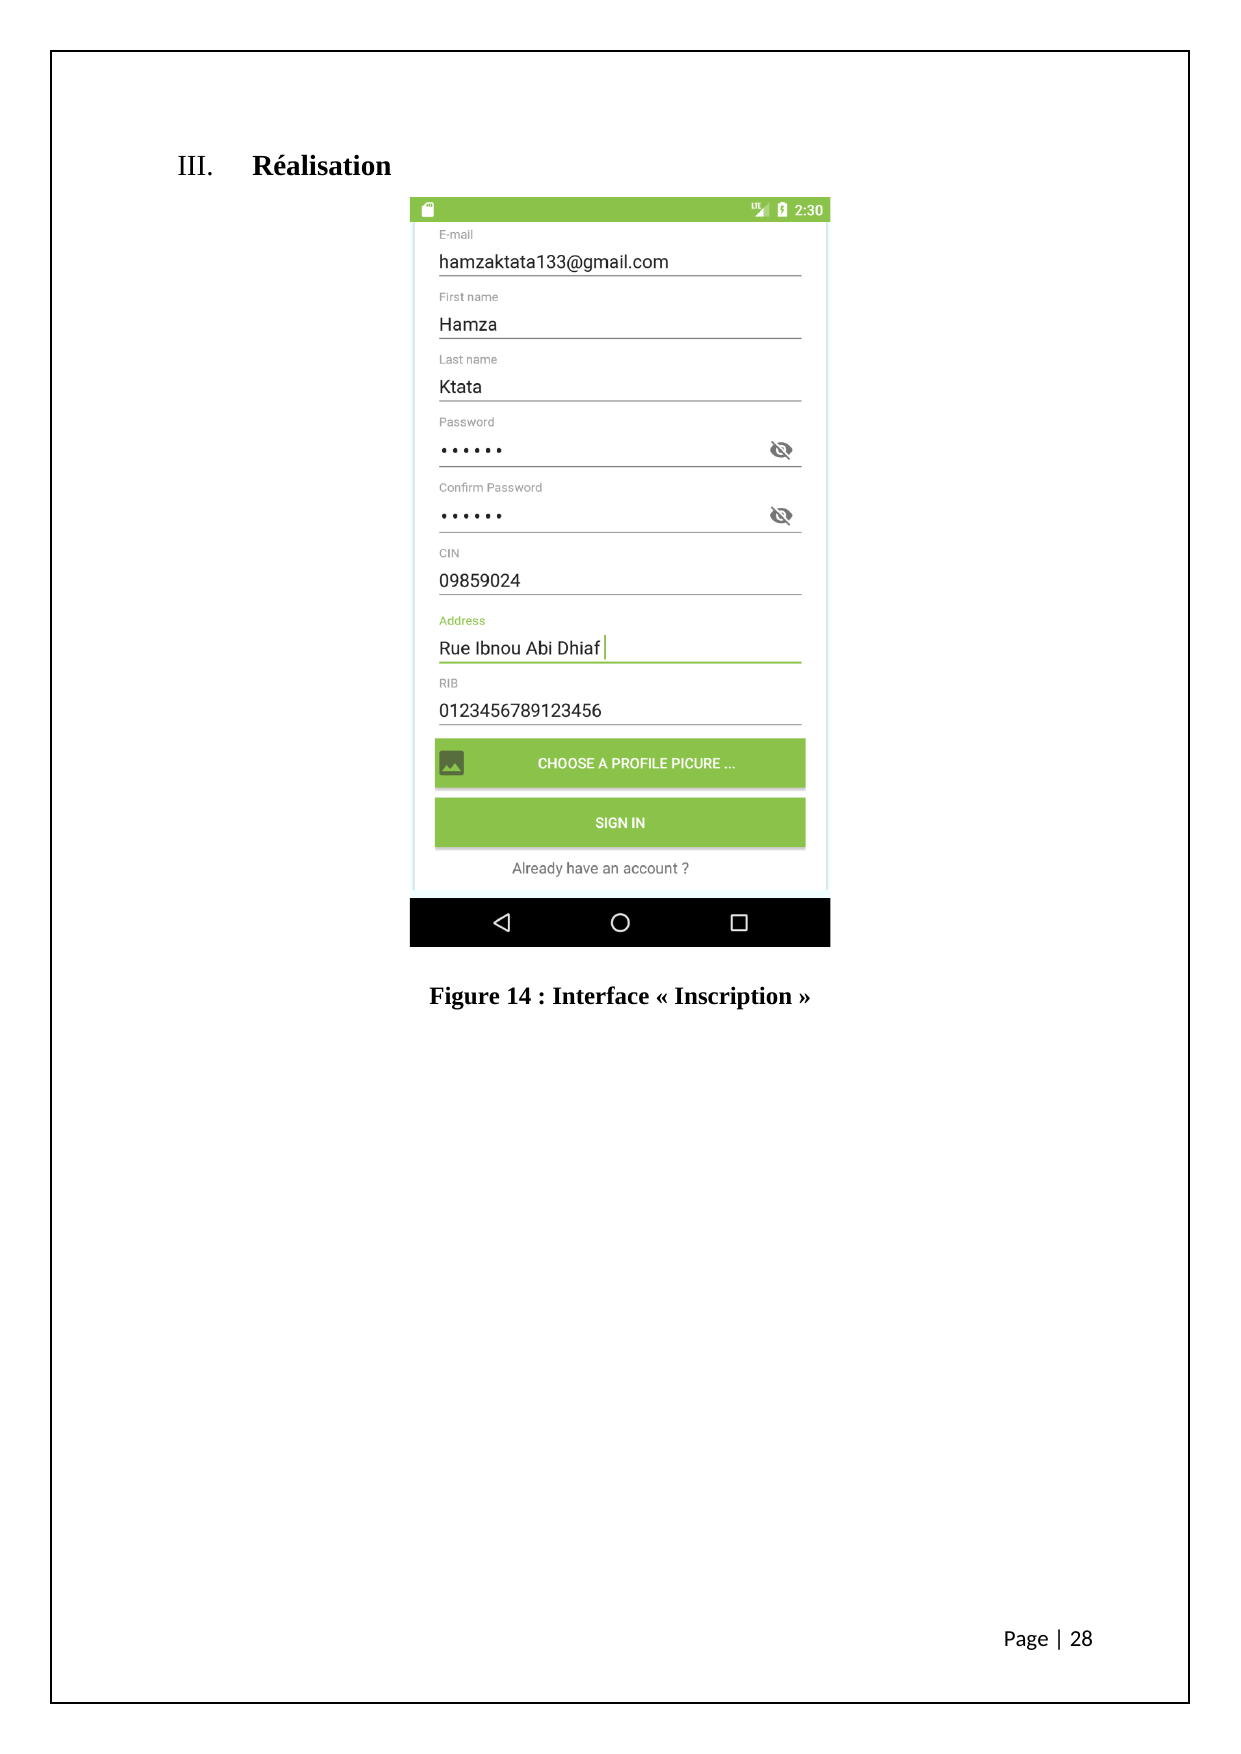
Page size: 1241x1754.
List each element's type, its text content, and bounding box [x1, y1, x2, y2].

picture [409, 197, 831, 947]
text Figure 14 : Interface « Inscription » [148, 981, 1093, 1010]
subtitle Réalisation [177, 148, 1093, 181]
